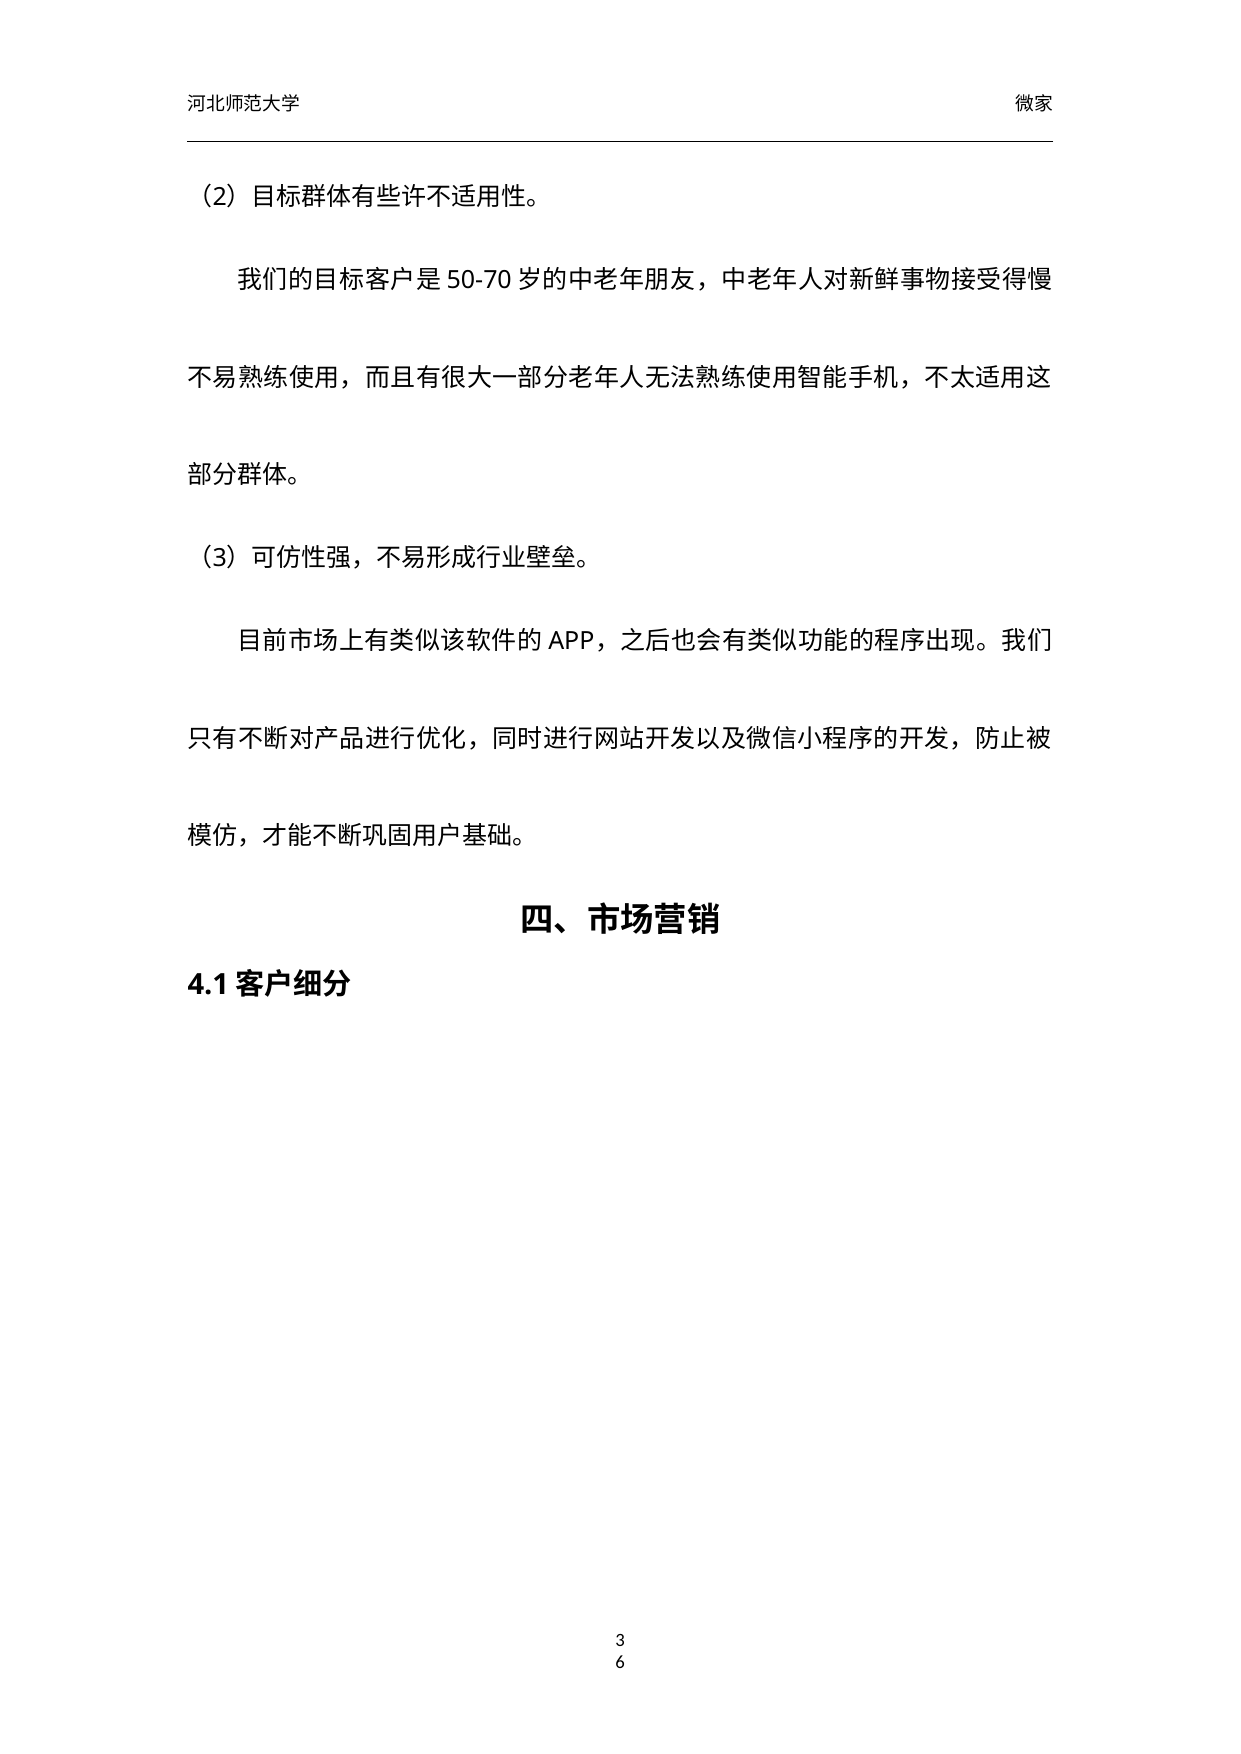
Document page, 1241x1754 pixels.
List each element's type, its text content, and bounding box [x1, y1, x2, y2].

text 目前市场上有类似该软件的APP，之后也会有类似功能的程序出现。我们只有不断对产品进行优化，同时进行网站开发以及微信小程序的开发，防止被模仿，才能不断巩固用户基础。 [187, 606, 1053, 866]
list 市场营销 [187, 884, 1053, 949]
text 我们的目标客户是50-70岁的中老年朋友，中老年人对新鲜事物接受得慢，不易熟练使用，而且有很大一部分老年人无法熟练使用智能手机，不太适用这部分群体。 [187, 245, 1053, 505]
text （3）可仿性强，不易形成行业壁垒。 [187, 523, 1053, 588]
text 4.1客户细分 [187, 949, 1053, 1014]
text （2）目标群体有些许不适用性。 [187, 162, 1053, 227]
